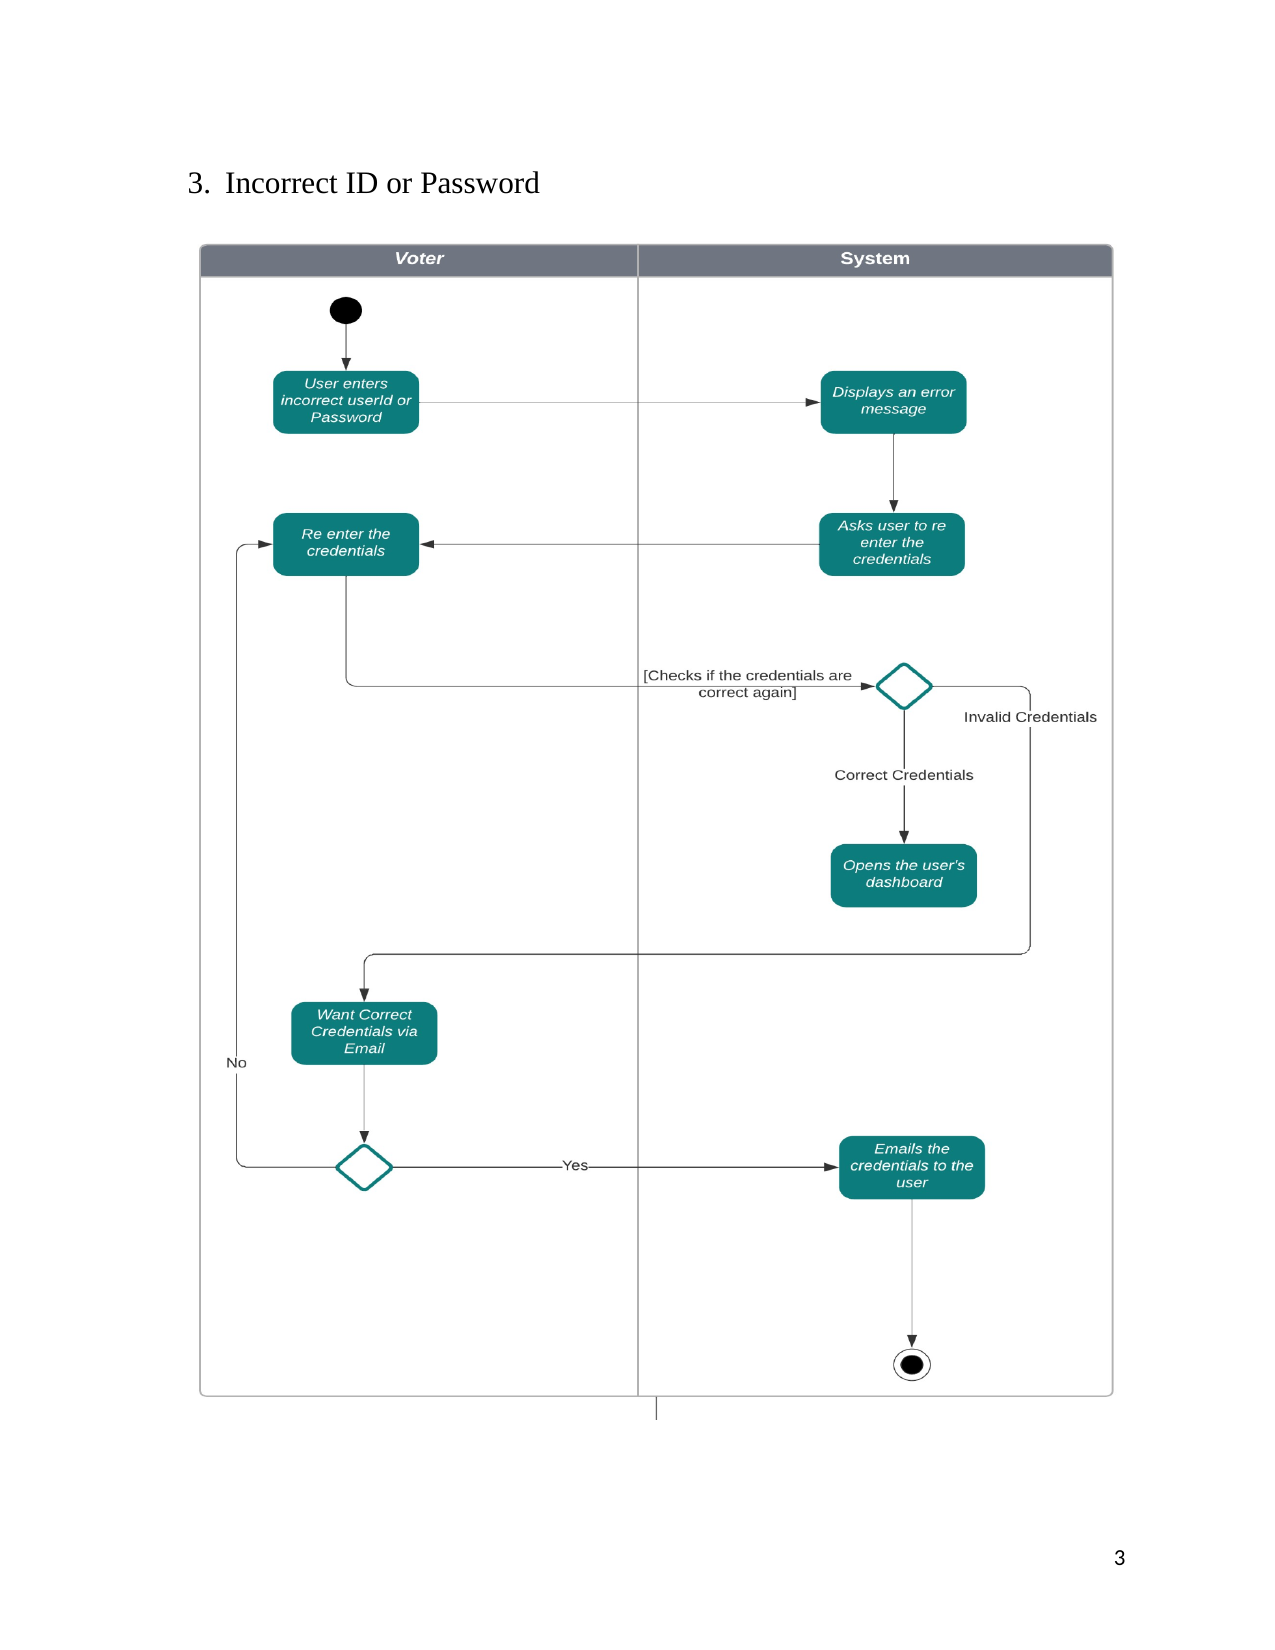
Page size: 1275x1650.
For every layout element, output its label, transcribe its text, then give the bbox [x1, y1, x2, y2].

list Incorrect ID or Password [187, 164, 1125, 200]
picture [150, 211, 1168, 1420]
